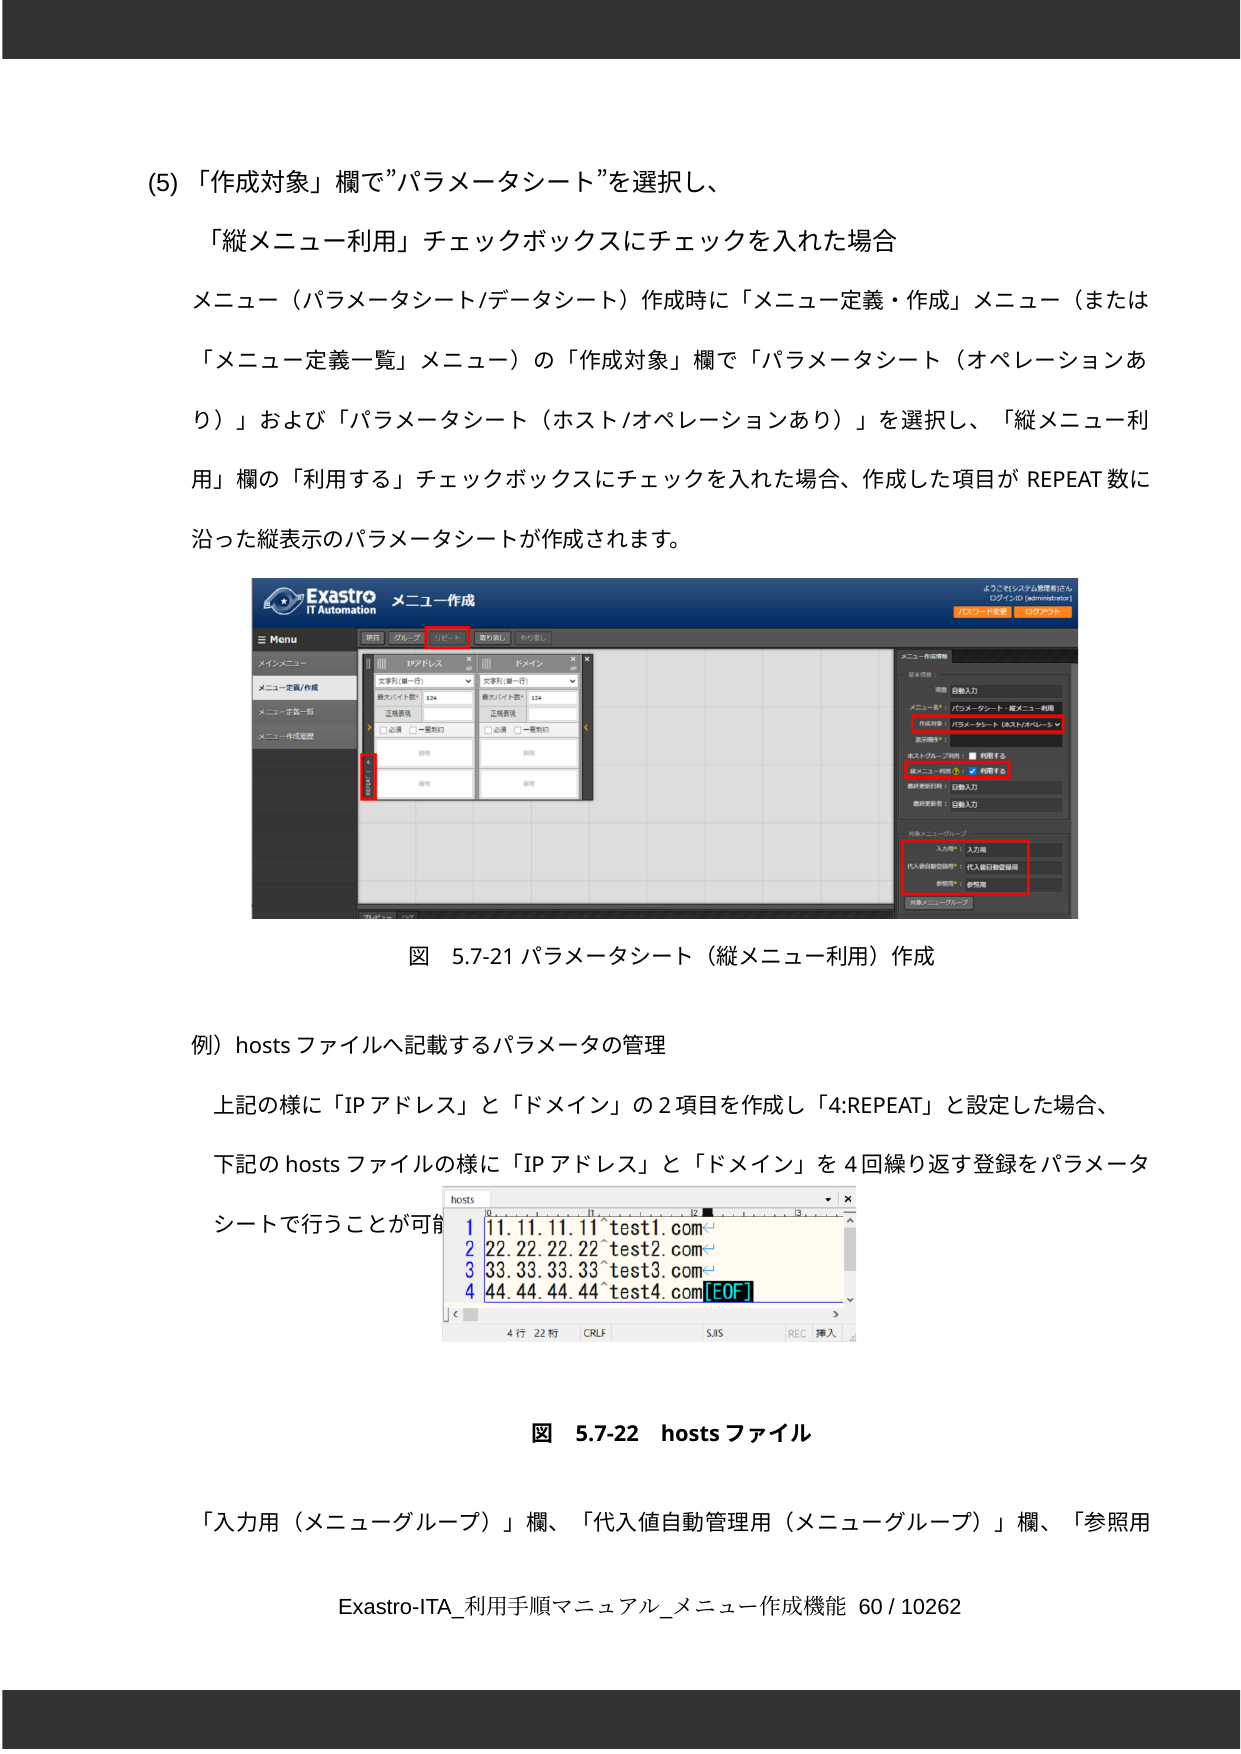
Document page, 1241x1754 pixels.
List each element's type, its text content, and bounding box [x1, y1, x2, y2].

list 下記のhostsファイルの様に「IPアドレス」と「ドメイン」を4回繰り返す登録をパラメータシートで行うことが可能です。 [213, 1134, 1152, 1253]
picture [442, 1185, 857, 1342]
text (5) 「作成対象」欄で”パラメータシート”を選択し、 「縦メニュー利用」チェックボックスにチェックを入れた場合 [148, 151, 1152, 270]
picture [2, 0, 1241, 59]
list 上記の様に「IPアドレス」と「ドメイン」の2項目を作成し「4:REPEAT」と設定した場合、 [213, 1074, 1152, 1134]
list メニュー（パラメータシート/データシート）作成時に「メニュー定義・作成」メニュー（または「メニュー定義一覧」メニュー）の「作成対象」欄で「パラメータシート（オペレーションあり）」および「パラメータシート（ホスト/オペレーションあり）」を選択し、「縦メニュー利用」欄の「利用する」チェックボックスにチェックを入れた場合、作成した項目がREPEAT数に沿った縦表示のパラメータシートが作成されます。 [191, 270, 1152, 568]
list 例）hostsファイルへ記載するパラメータの管理 [191, 1014, 1152, 1074]
picture [251, 578, 1079, 919]
picture [2, 1690, 1241, 1749]
list 図 5.7-22 hostsファイル [191, 1402, 1152, 1461]
list 図 5.7-21 パラメータシート（縦メニュー利用）作成 [191, 925, 1152, 985]
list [191, 1491, 1152, 1551]
